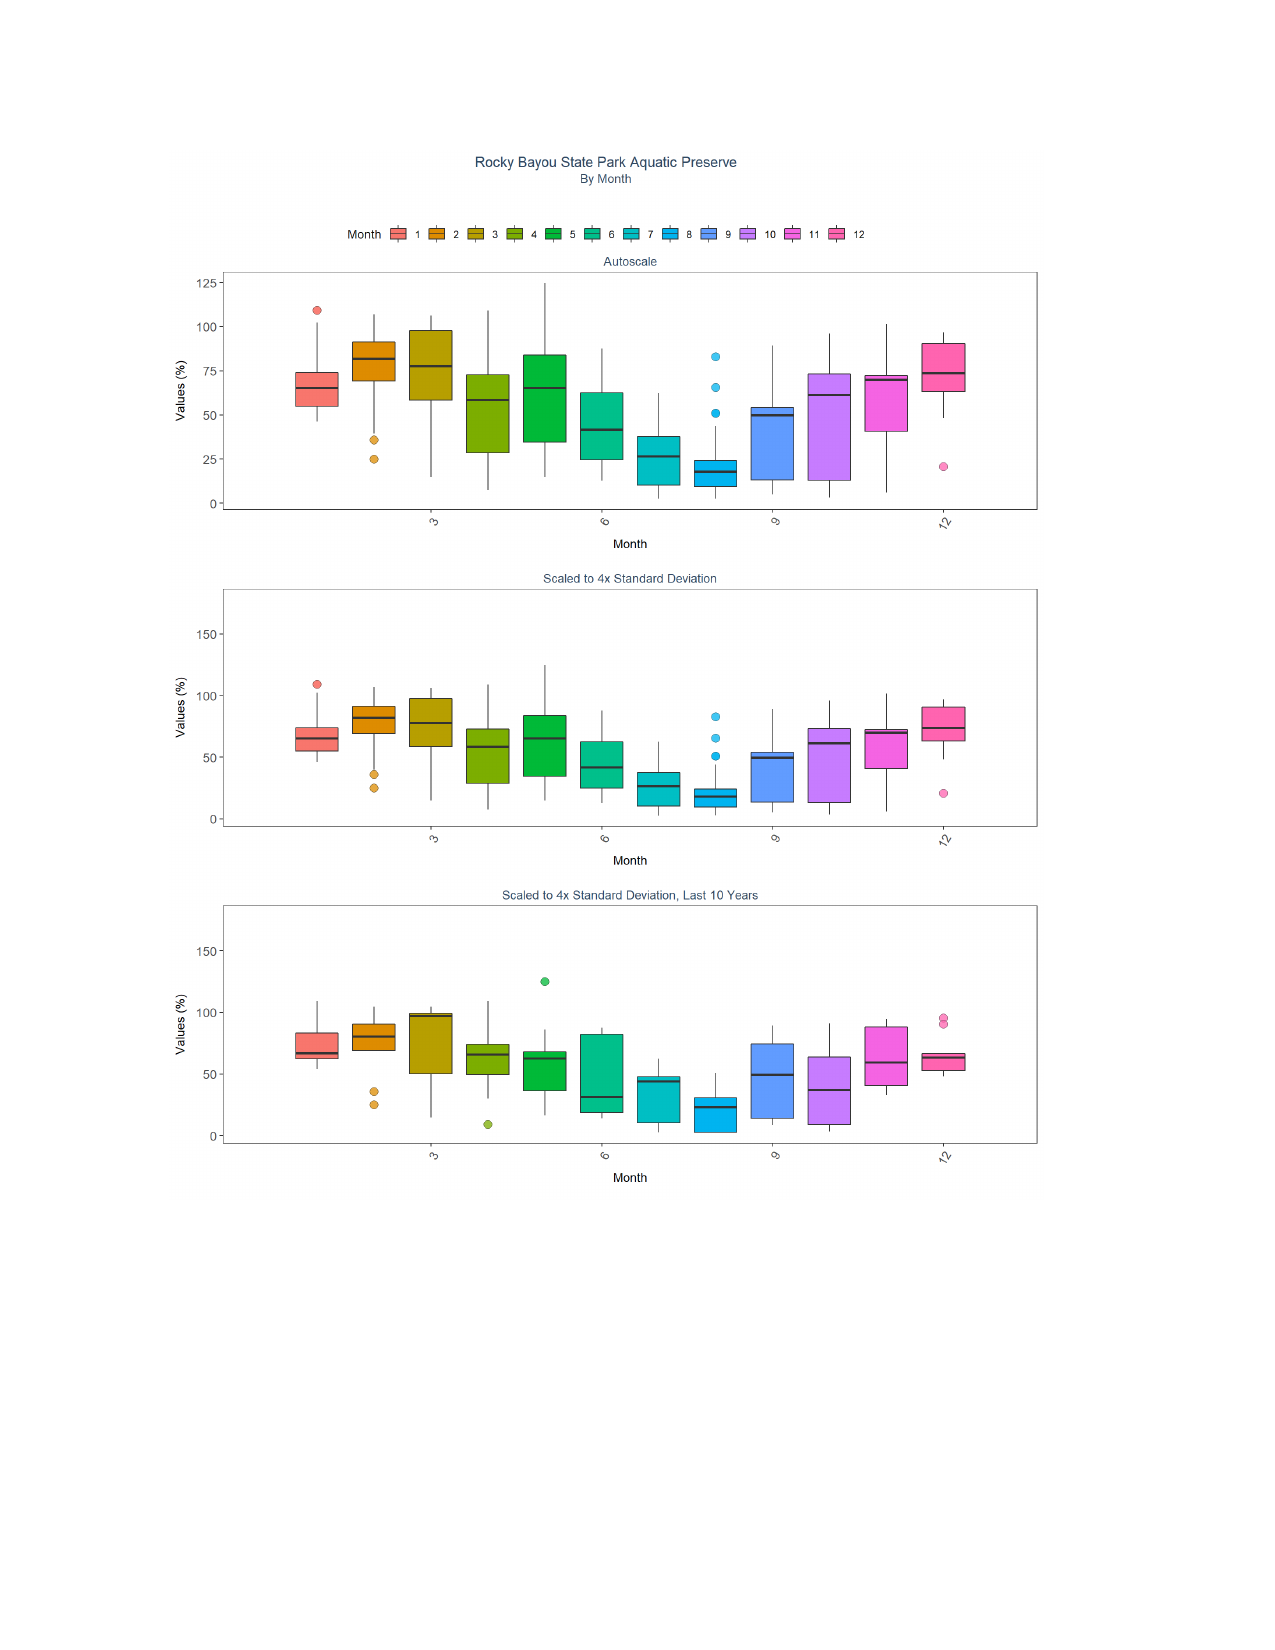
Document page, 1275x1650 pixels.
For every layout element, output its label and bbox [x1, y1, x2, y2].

picture [168, 150, 1044, 1200]
